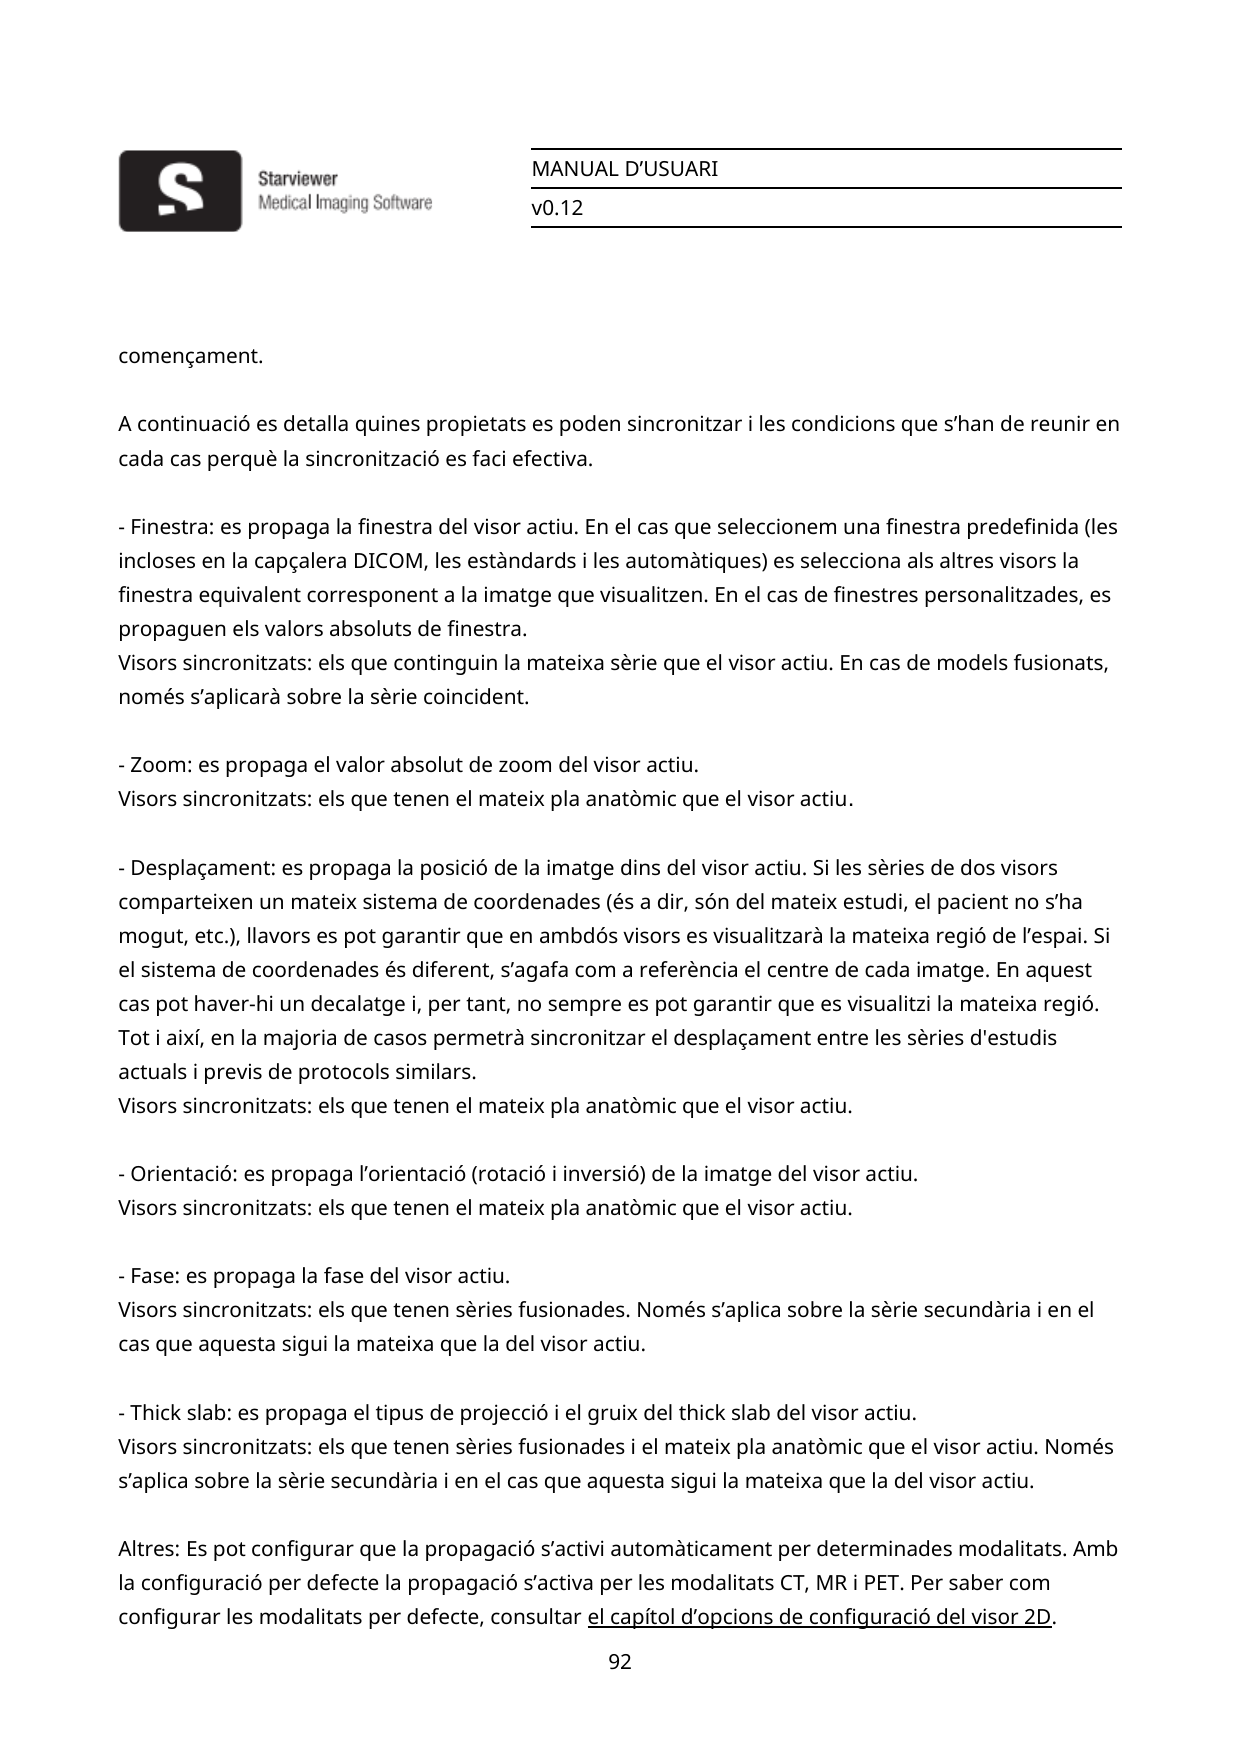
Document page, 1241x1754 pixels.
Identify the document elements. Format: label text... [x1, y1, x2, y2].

text Visors sincronitzats: els que tenen el mateix pla anatòmic que el visor actiu. [118, 1091, 1122, 1119]
text - Orientació: es propaga l’orientació (rotació i inversió) de la imatge del visor actiu. [118, 1159, 1122, 1188]
text Altres: Es pot configurar que la propagació s’activi automàticament per determinades modalitats. Amb la configuració per defecte la propagació s’activa per les modalitats CT, MR i PET. Per saber com configurar les modalitats per defecte, consultar el capítol d’opcions de configuració del visor 2D. [118, 1534, 1122, 1631]
text - Thick slab: es propaga el tipus de projecció i el gruix del thick slab del visor actiu. [118, 1398, 1122, 1426]
text Visors sincronitzats: els que continguin la mateixa sèrie que el visor actiu. En cas de models fusionats, només s’aplicarà sobre la sèrie coincident. [118, 648, 1122, 711]
text - Fase: es propaga la fase del visor actiu. [118, 1261, 1122, 1290]
text - Finestra: es propaga la finestra del visor actiu. En el cas que seleccionem una finestra predefinida (les incloses en la capçalera DICOM, les estàndards i les automàtiques) es selecciona als altres visors la finestra equivalent corresponent a la imatge que visualitzen. En el cas de finestres personalitzades, es propaguen els valors absoluts de finestra. [118, 512, 1122, 642]
text A continuació es detalla quines propietats es poden sincronitzar i les condicions que s’han de reunir en cada cas perquè la sincronització es faci efectiva. [118, 409, 1122, 472]
text - Desplaçament: es propaga la posició de la imatge dins del visor actiu. Si les sèries de dos visors comparteixen un mateix sistema de coordenades (és a dir, són del mateix estudi, el pacient no s’ha mogut, etc.), llavors es pot garantir que en ambdós visors es visualitzarà la mateixa regió de l’espai. Si el sistema de coordenades és diferent, s’agafa com a referència el centre de cada imatge. En aquest cas pot haver-hi un decalatge i, per tant, no sempre es pot garantir que es visualitzi la mateixa regió. Tot i així, en la majoria de casos permetrà sincronitzar el desplaçament entre les sèries d'estudis actuals i previs de protocols similars. [118, 853, 1122, 1086]
text Visors sincronitzats: els que tenen sèries fusionades. Només s’aplica sobre la sèrie secundària i en el cas que aquesta sigui la mateixa que la del visor actiu. [118, 1296, 1122, 1358]
text Visors sincronitzats: els que tenen el mateix pla anatòmic que el visor actiu. [118, 1193, 1122, 1256]
text Visors sincronitzats: els que tenen sèries fusionades i el mateix pla anatòmic que el visor actiu. Només s’aplica sobre la sèrie secundària i en el cas que aquesta sigui la mateixa que la del visor actiu. [118, 1432, 1122, 1494]
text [118, 341, 1122, 370]
text - Zoom: es propaga el valor absolut de zoom del visor actiu. Visors sincronitzats: els que tenen el mateix pla anatòmic que el visor actiu. [118, 750, 1122, 813]
